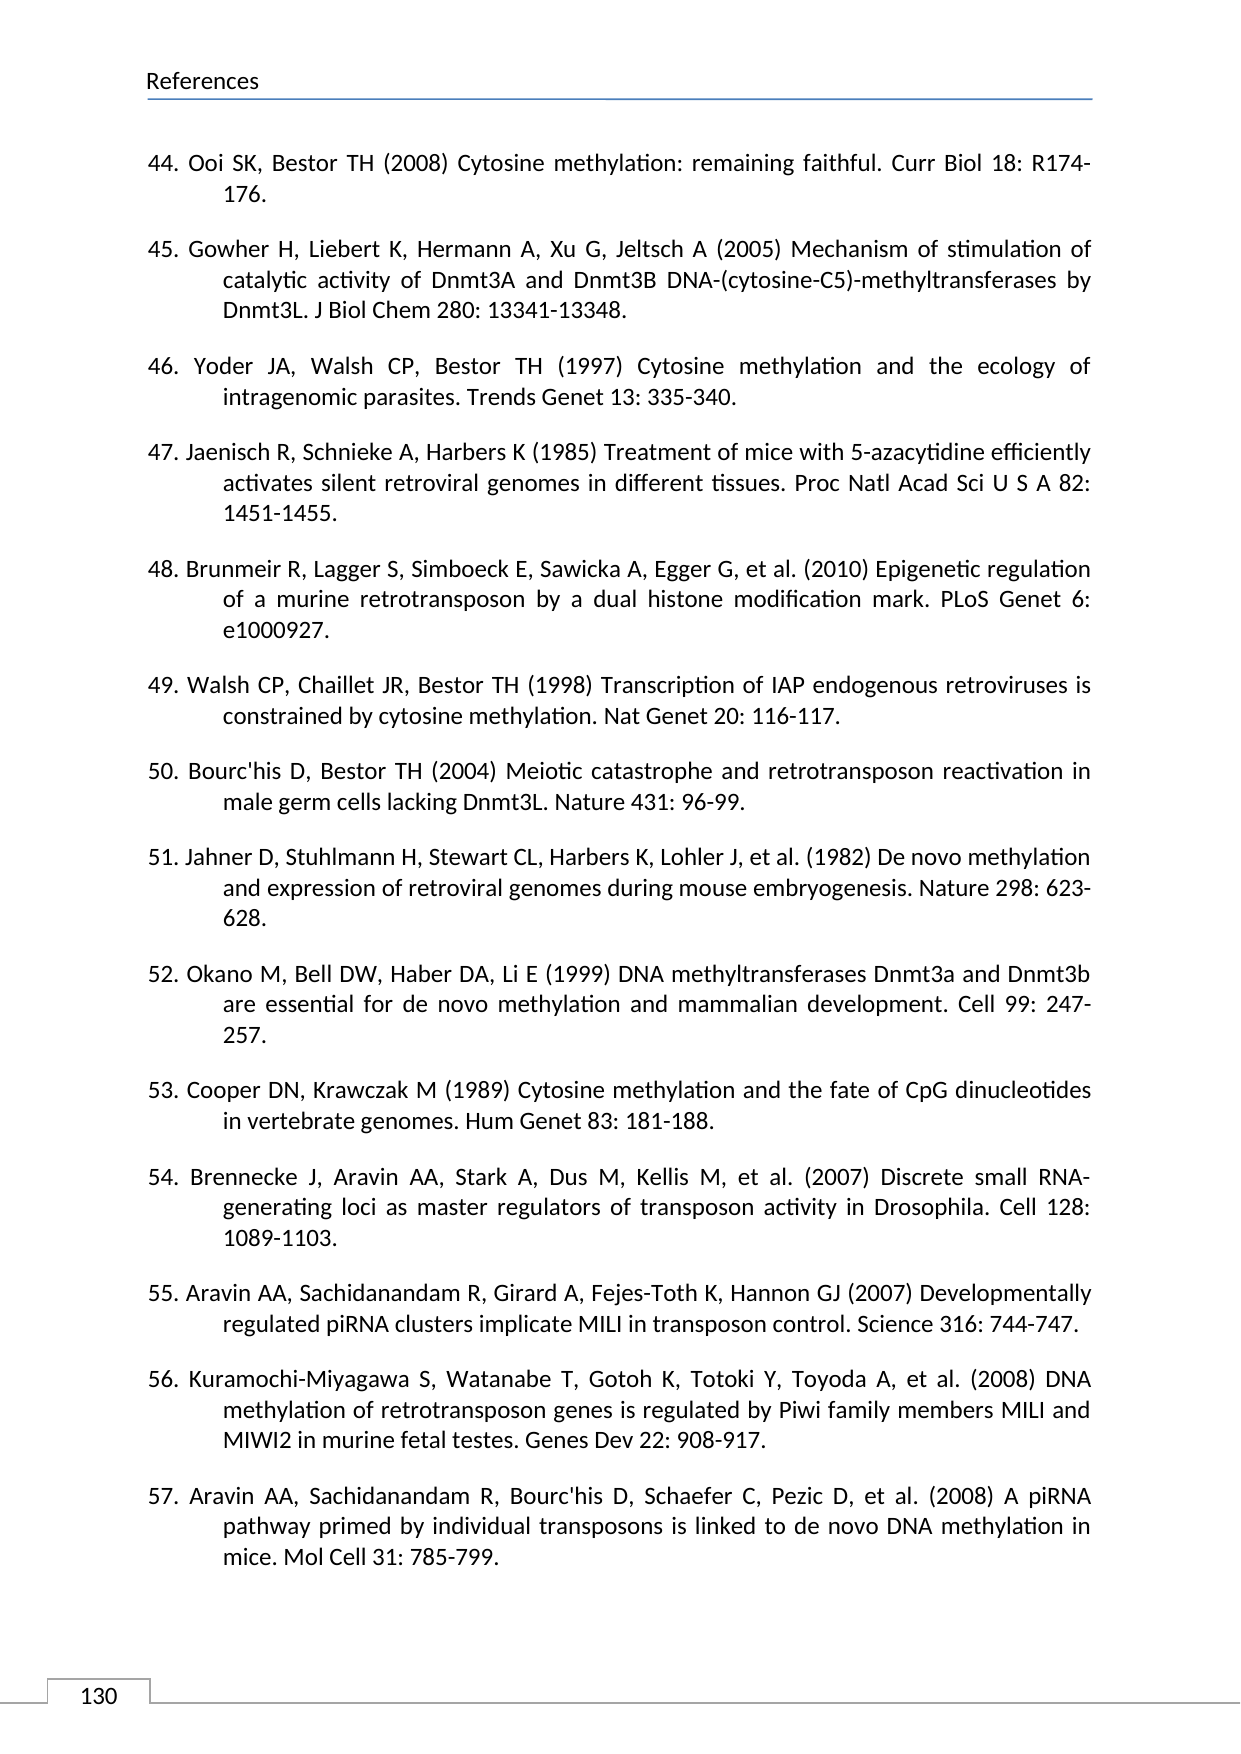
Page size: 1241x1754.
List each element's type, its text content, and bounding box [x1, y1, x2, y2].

text 51. Jahner D, Stuhlmann H, Stewart CL, Harbers K, Lohler J, et al. (1982) De novo methylation and expression of retroviral genomes during mouse embryogenesis. Nature 298: 623-628. [148, 841, 1093, 933]
text 52. Okano M, Bell DW, Haber DA, Li E (1999) DNA methyltransferases Dnmt3a and Dnmt3b are essential for de novo methylation and mammalian development. Cell 99: 247-257. [148, 958, 1093, 1049]
text 47. Jaenisch R, Schnieke A, Harbers K (1985) Treatment of mice with 5-azacytidine efficiently activates silent retroviral genomes in different tissues. Proc Natl Acad Sci U S A 82: 1451-1455. [148, 436, 1093, 528]
text 44. Ooi SK, Bestor TH (2008) Cytosine methylation: remaining faithful. Curr Biol 18: R174-176. [148, 148, 1093, 209]
text 45. Gowher H, Liebert K, Hermann A, Xu G, Jeltsch A (2005) Mechanism of stimulation of catalytic activity of Dnmt3A and Dnmt3B DNA-(cytosine-C5)-methyltransferases by Dnmt3L. J Biol Chem 280: 13341-13348. [148, 234, 1093, 325]
text 53. Cooper DN, Krawczak M (1989) Cytosine methylation and the fate of CpG dinucleotides in vertebrate genomes. Hum Genet 83: 181-188. [148, 1074, 1093, 1136]
text 57. Aravin AA, Sachidanandam R, Bourc'his D, Schaefer C, Pezic D, et al. (2008) A piRNA pathway primed by individual transposons is linked to de novo DNA methylation in mice. Mol Cell 31: 785-799. [148, 1480, 1093, 1571]
text 55. Aravin AA, Sachidanandam R, Girard A, Fejes-Toth K, Hannon GJ (2007) Developmentally regulated piRNA clusters implicate MILI in transposon control. Science 316: 744-747. [148, 1277, 1093, 1338]
text 49. Walsh CP, Chaillet JR, Bestor TH (1998) Transcription of IAP endogenous retroviruses is constrained by cytosine methylation. Nat Genet 20: 116-117. [148, 669, 1093, 730]
text 54. Brennecke J, Aravin AA, Stark A, Dus M, Kellis M, et al. (2007) Discrete small RNA-generating loci as master regulators of transposon activity in Drosophila. Cell 128: 1089-1103. [148, 1161, 1093, 1252]
text 50. Bourc'his D, Bestor TH (2004) Meiotic catastrophe and retrotransposon reactivation in male germ cells lacking Dnmt3L. Nature 431: 96-99. [148, 755, 1093, 816]
text 46. Yoder JA, Walsh CP, Bestor TH (1997) Cytosine methylation and the ecology of intragenomic parasites. Trends Genet 13: 335-340. [148, 350, 1093, 411]
text 56. Kuramochi-Miyagawa S, Watanabe T, Gotoh K, Totoki Y, Toyoda A, et al. (2008) DNA methylation of retrotransposon genes is regulated by Piwi family members MILI and MIWI2 in murine fetal testes. Genes Dev 22: 908-917. [148, 1363, 1093, 1455]
text 48. Brunmeir R, Lagger S, Simboeck E, Sawicka A, Egger G, et al. (2010) Epigenetic regulation of a murine retrotransposon by a dual histone modification mark. PLoS Genet 6: e1000927. [148, 553, 1093, 644]
